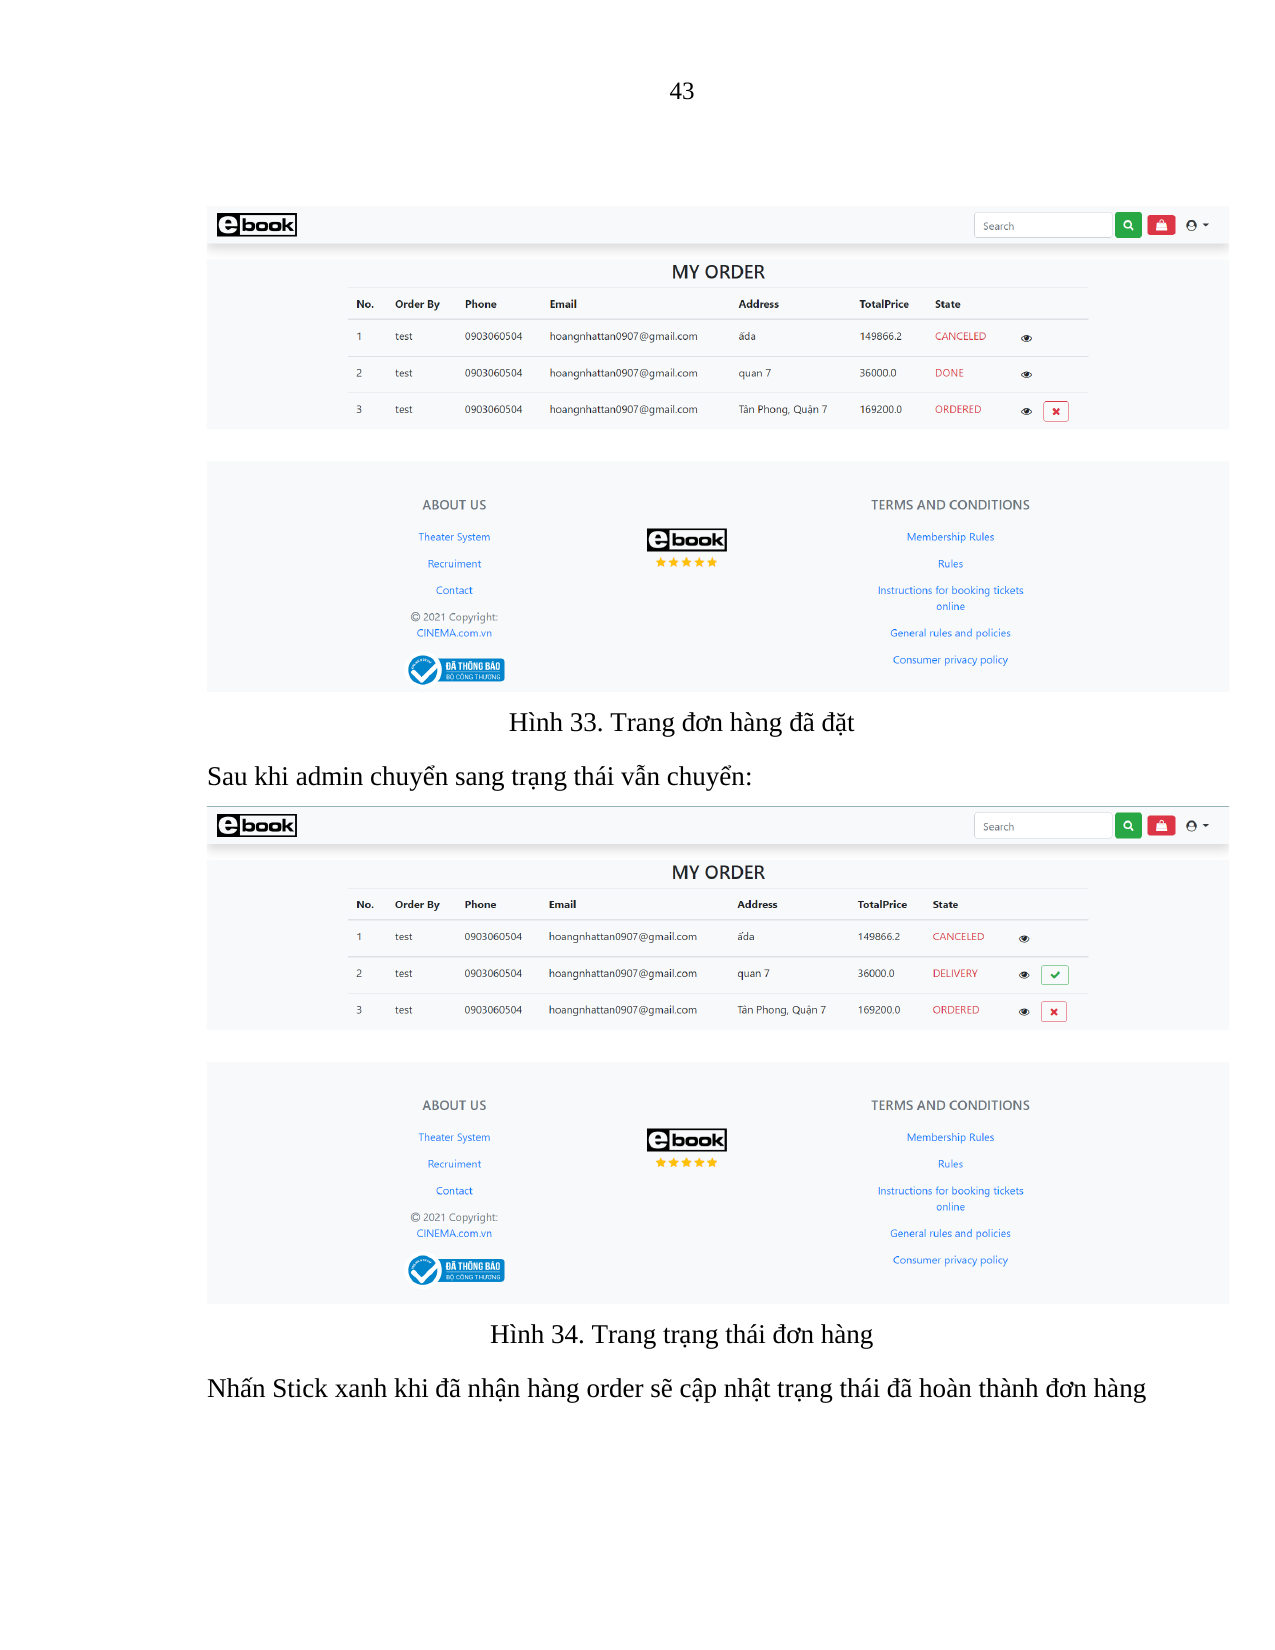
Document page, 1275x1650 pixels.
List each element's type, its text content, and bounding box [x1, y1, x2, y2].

text Sau khi admin chuyển sang trạng thái vẫn chuyển: [207, 760, 1229, 791]
text Nhấn Stick xanh khi đã nhận hàng order sẽ cập nhật trạng thái đã hoàn thành đơn hàng [207, 1372, 1229, 1403]
text Hình 34. Trang trạng thái đơn hàng [207, 1318, 1157, 1349]
text Hình 33. Trang đơn hàng đã đặt [207, 706, 1157, 737]
picture [206, 806, 1230, 1304]
picture [206, 206, 1230, 692]
